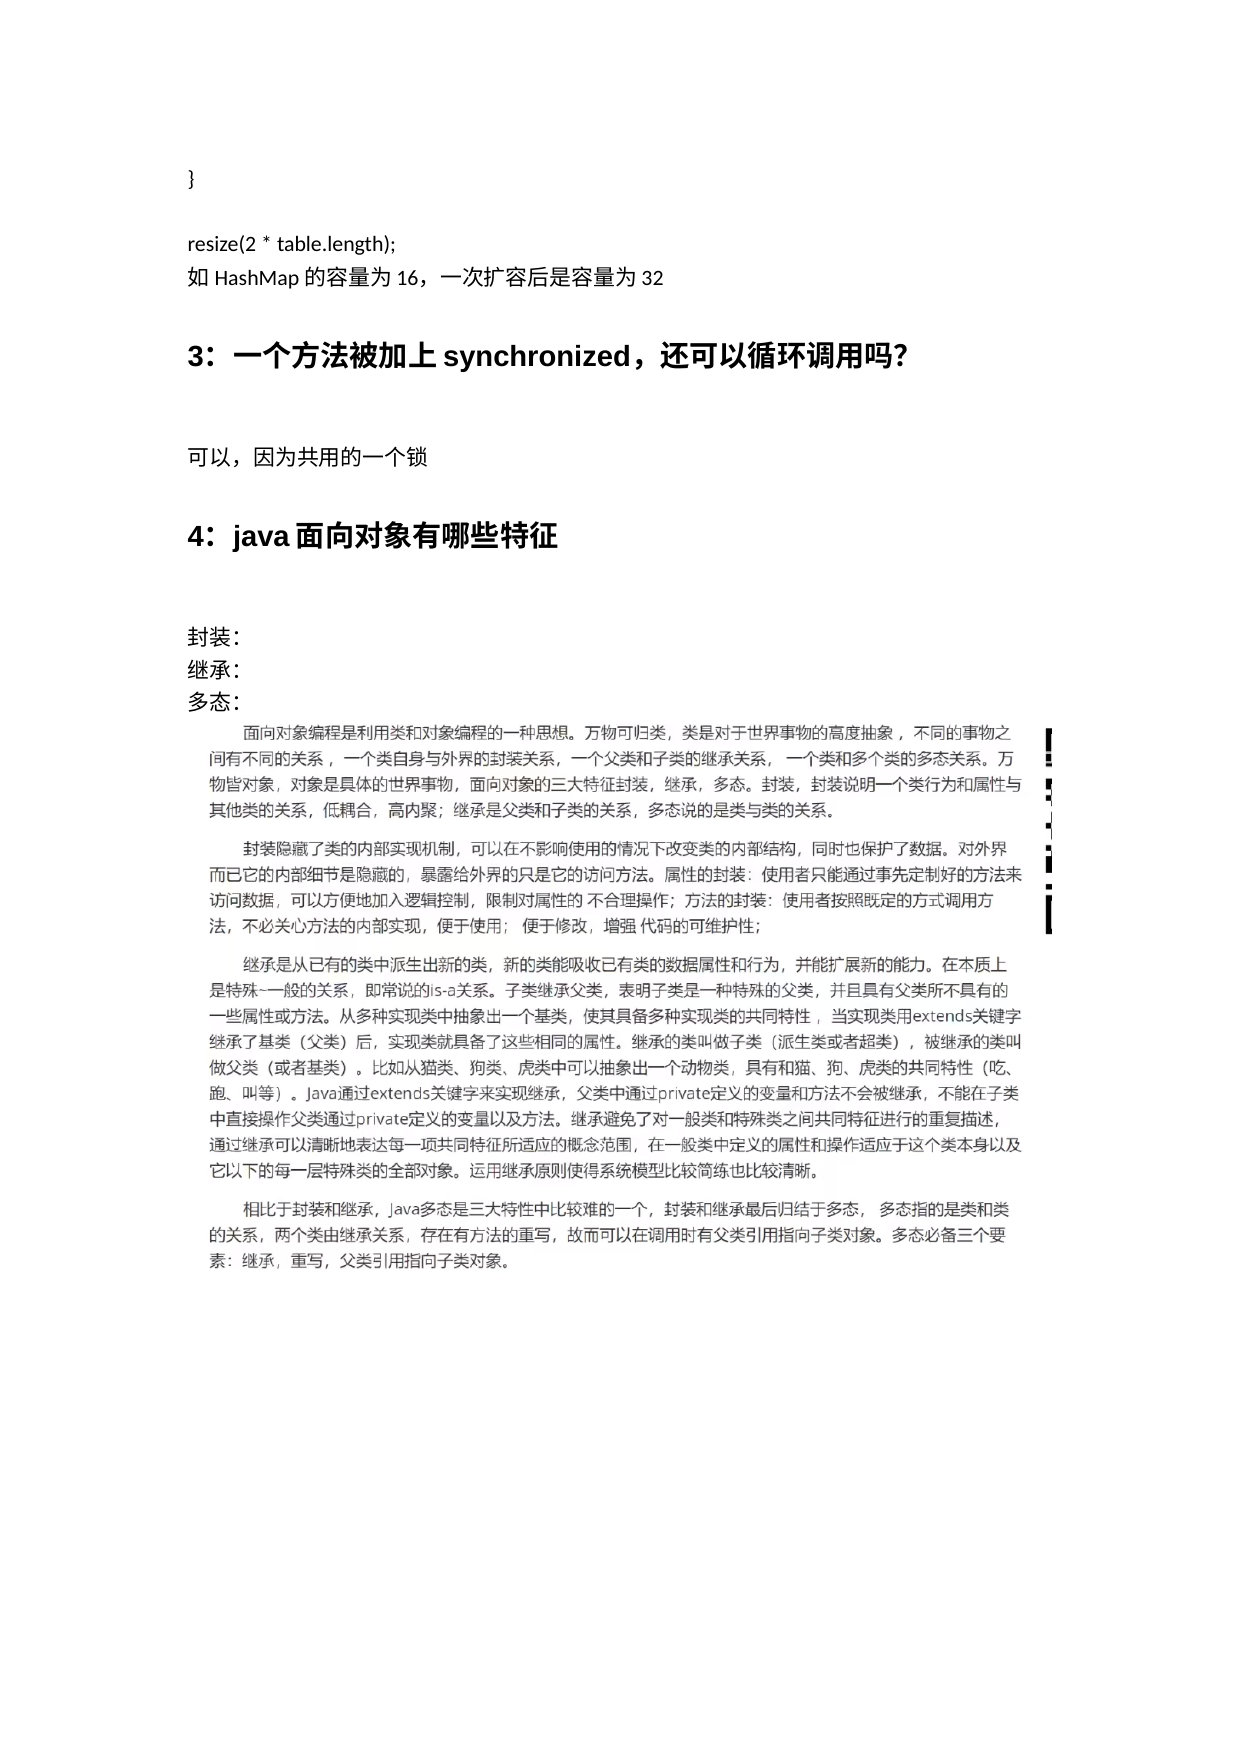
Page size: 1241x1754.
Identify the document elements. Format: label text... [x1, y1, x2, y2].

text 封装： [187, 620, 1053, 652]
subtitle 4：java面向对象有哪些特征 [187, 501, 1053, 566]
text 继承： [187, 652, 1053, 685]
subtitle 3：一个方法被加上synchronized，还可以循环调用吗？ [187, 321, 1053, 386]
picture [187, 717, 1052, 1282]
text 可以，因为共用的一个锁 [187, 439, 1053, 472]
text } [187, 162, 1053, 194]
text 多态： [187, 685, 1053, 717]
text 如 HashMap 的容量为16，一次扩容后是容量为32 [187, 259, 1053, 292]
text resize(2 * table.length); [187, 227, 1053, 259]
